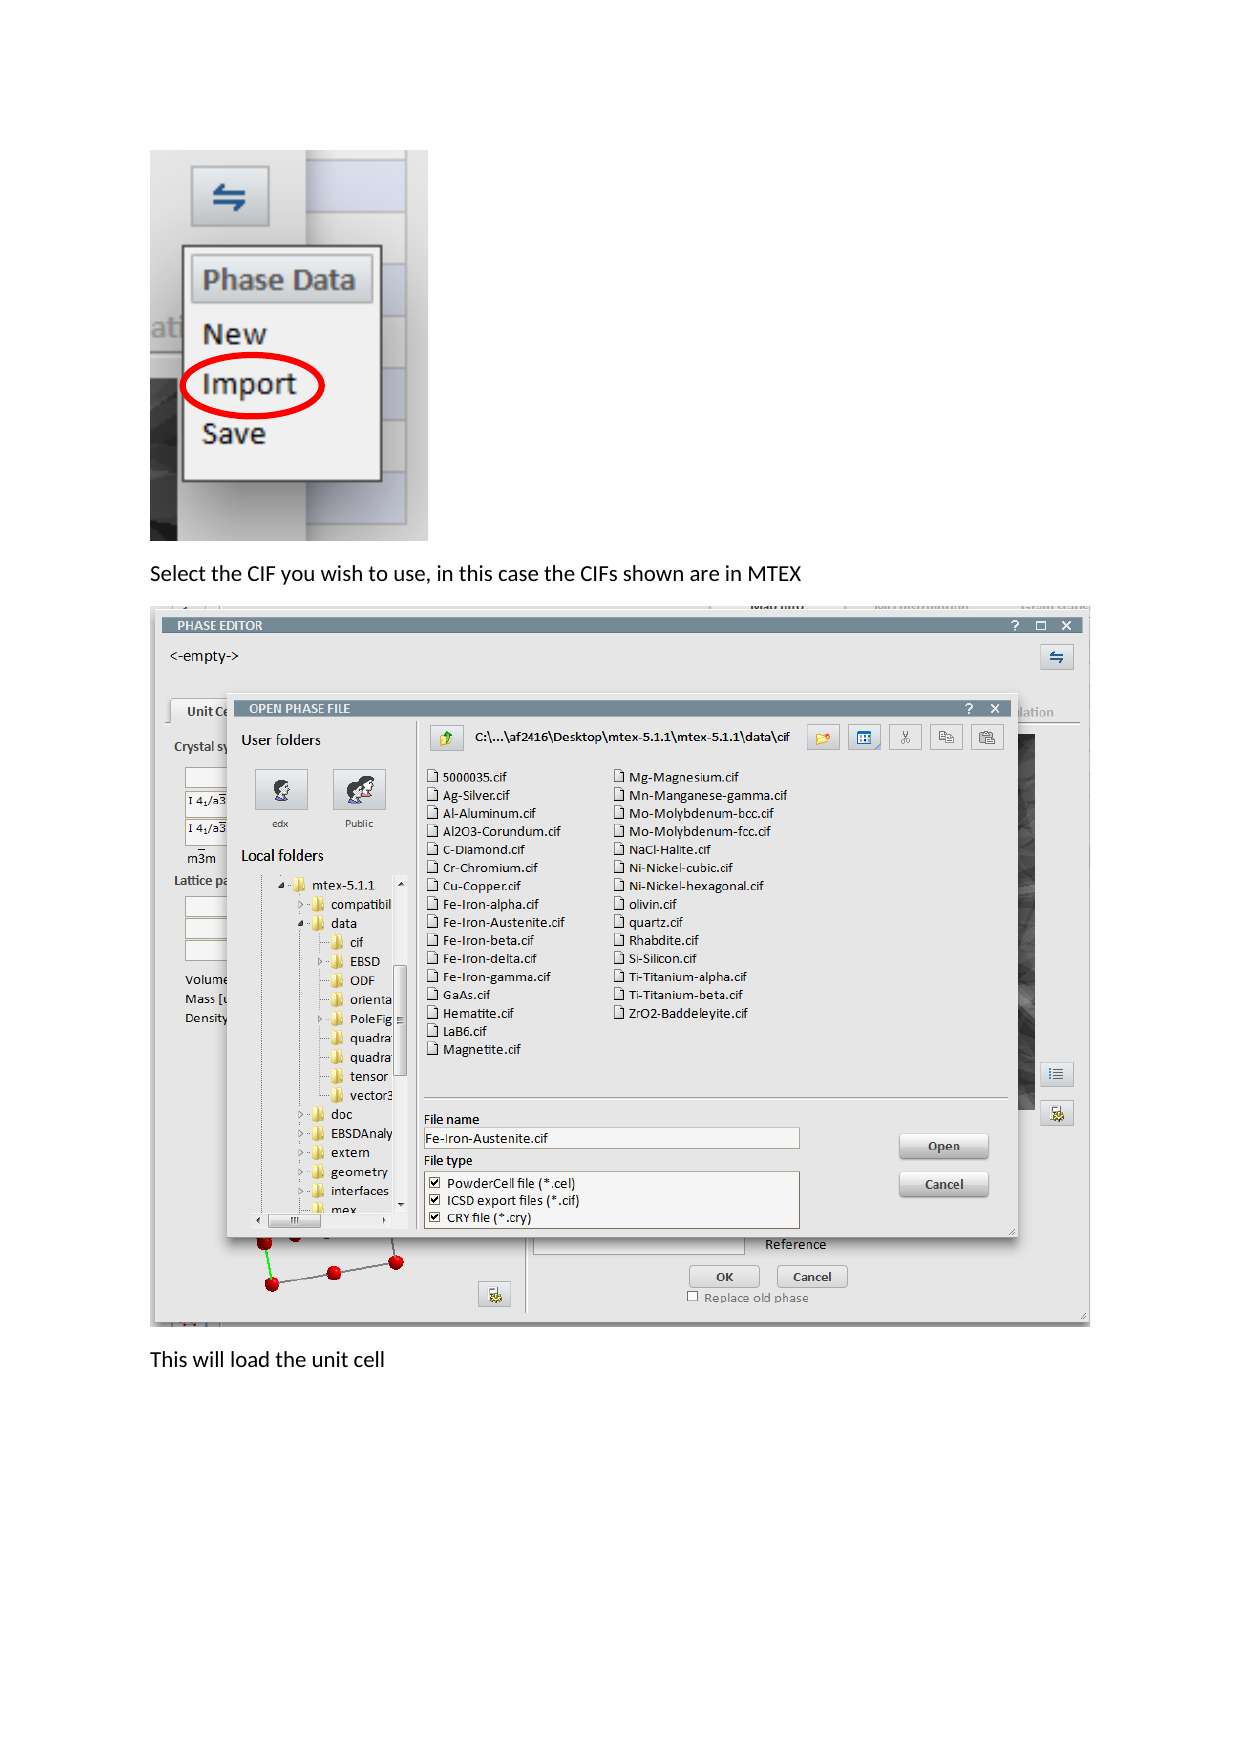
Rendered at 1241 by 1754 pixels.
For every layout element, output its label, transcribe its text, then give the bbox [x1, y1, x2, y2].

text Select the CIF you wish to use, in this case the CIFs shown are in MTEX [150, 559, 1090, 588]
picture [150, 150, 429, 541]
text This will load the unit cell [150, 1346, 1090, 1373]
picture [150, 606, 1091, 1327]
